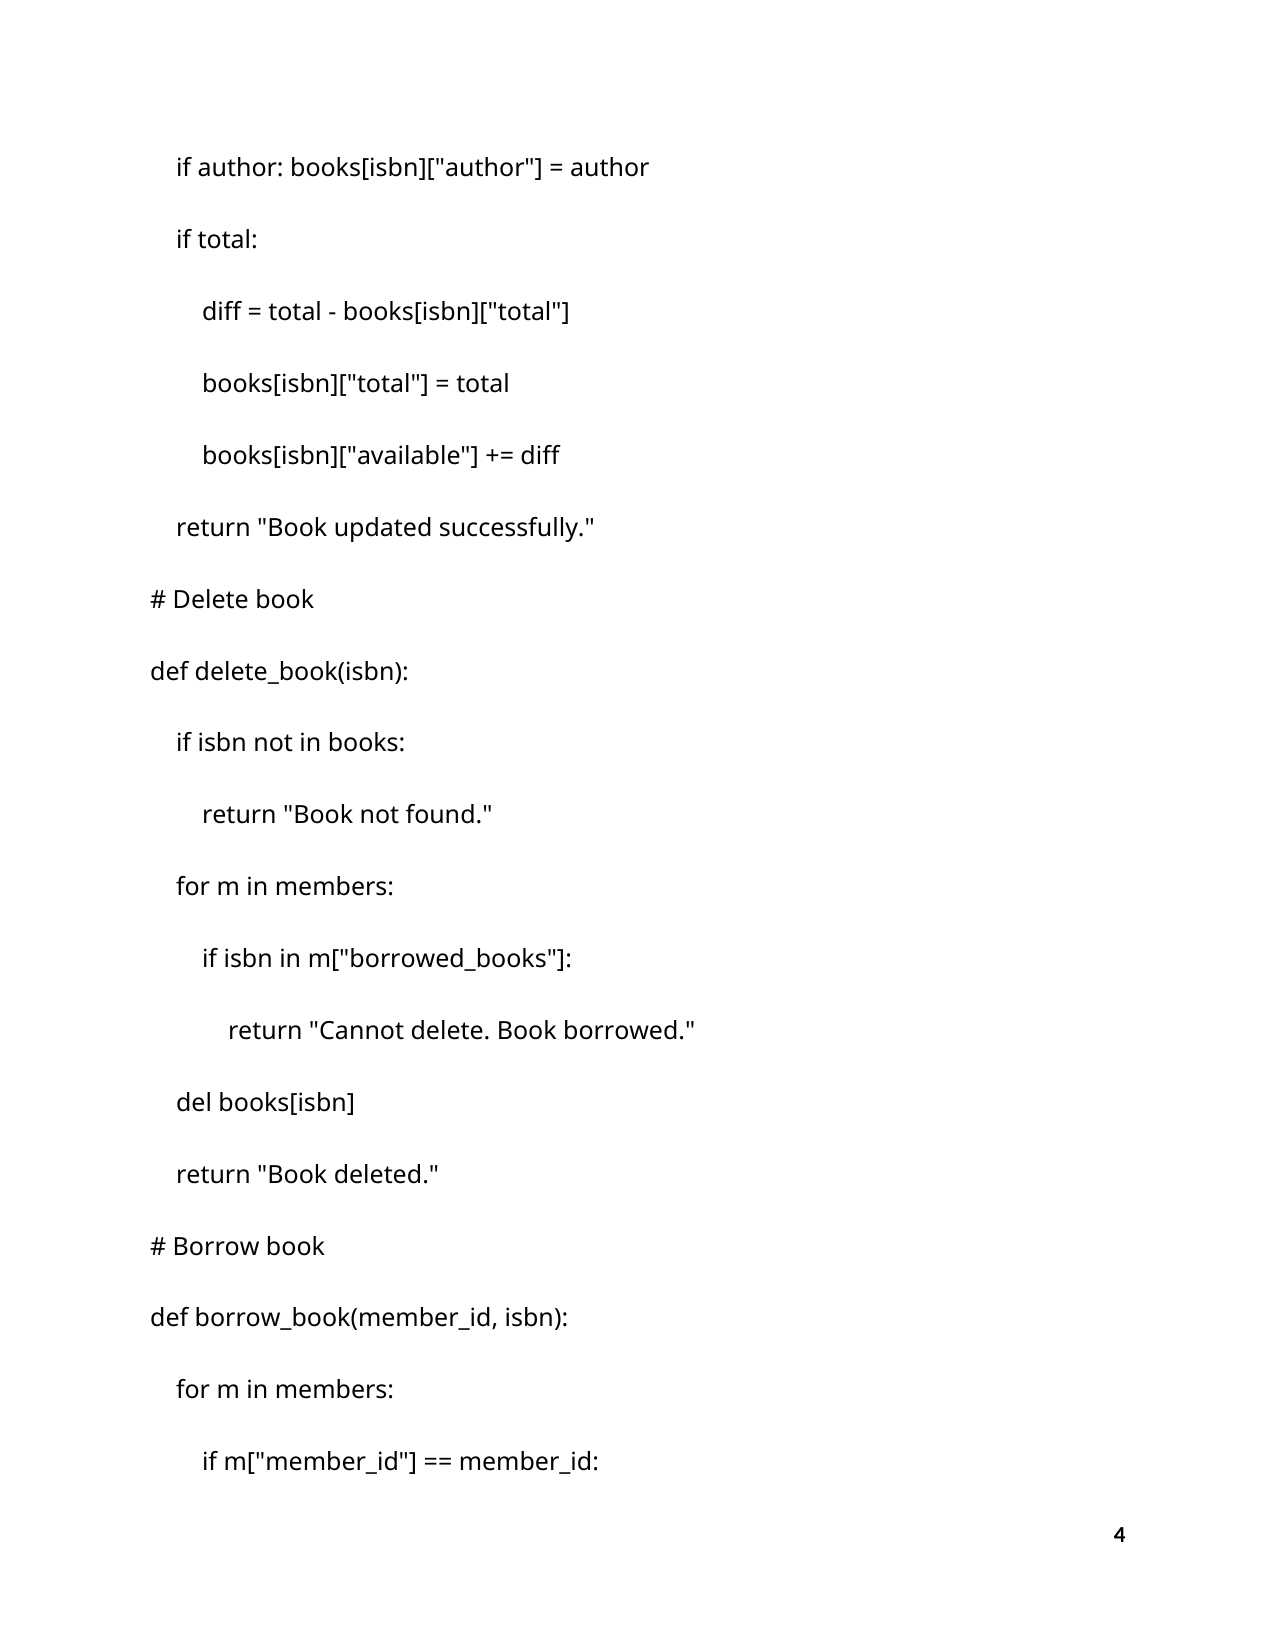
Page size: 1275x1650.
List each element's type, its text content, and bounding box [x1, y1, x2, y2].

text return "Book updated successfully." [150, 509, 1125, 543]
text def delete_book(isbn): [150, 653, 1125, 687]
text return "Book not found." [150, 797, 1125, 831]
text if isbn in m["borrowed_books"]: [150, 941, 1125, 975]
text def borrow_book(member_id, isbn): [150, 1300, 1125, 1334]
text if author: books[isbn]["author"] = author [150, 150, 1125, 184]
text if isbn not in books: [150, 725, 1125, 759]
text diff = total - books[isbn]["total"] [150, 294, 1125, 328]
text for m in members: [150, 869, 1125, 903]
text books[isbn]["total"] = total [150, 366, 1125, 400]
text return "Cannot delete. Book borrowed." [150, 1012, 1125, 1047]
text # Borrow book [150, 1228, 1125, 1262]
text return "Book deleted." [150, 1156, 1125, 1190]
text del books[isbn] [150, 1084, 1125, 1118]
text # Delete book [150, 581, 1125, 615]
text books[isbn]["available"] += diff [150, 437, 1125, 472]
text if total: [150, 222, 1125, 256]
text if m["member_id"] == member_id: [150, 1444, 1125, 1478]
text for m in members: [150, 1372, 1125, 1406]
